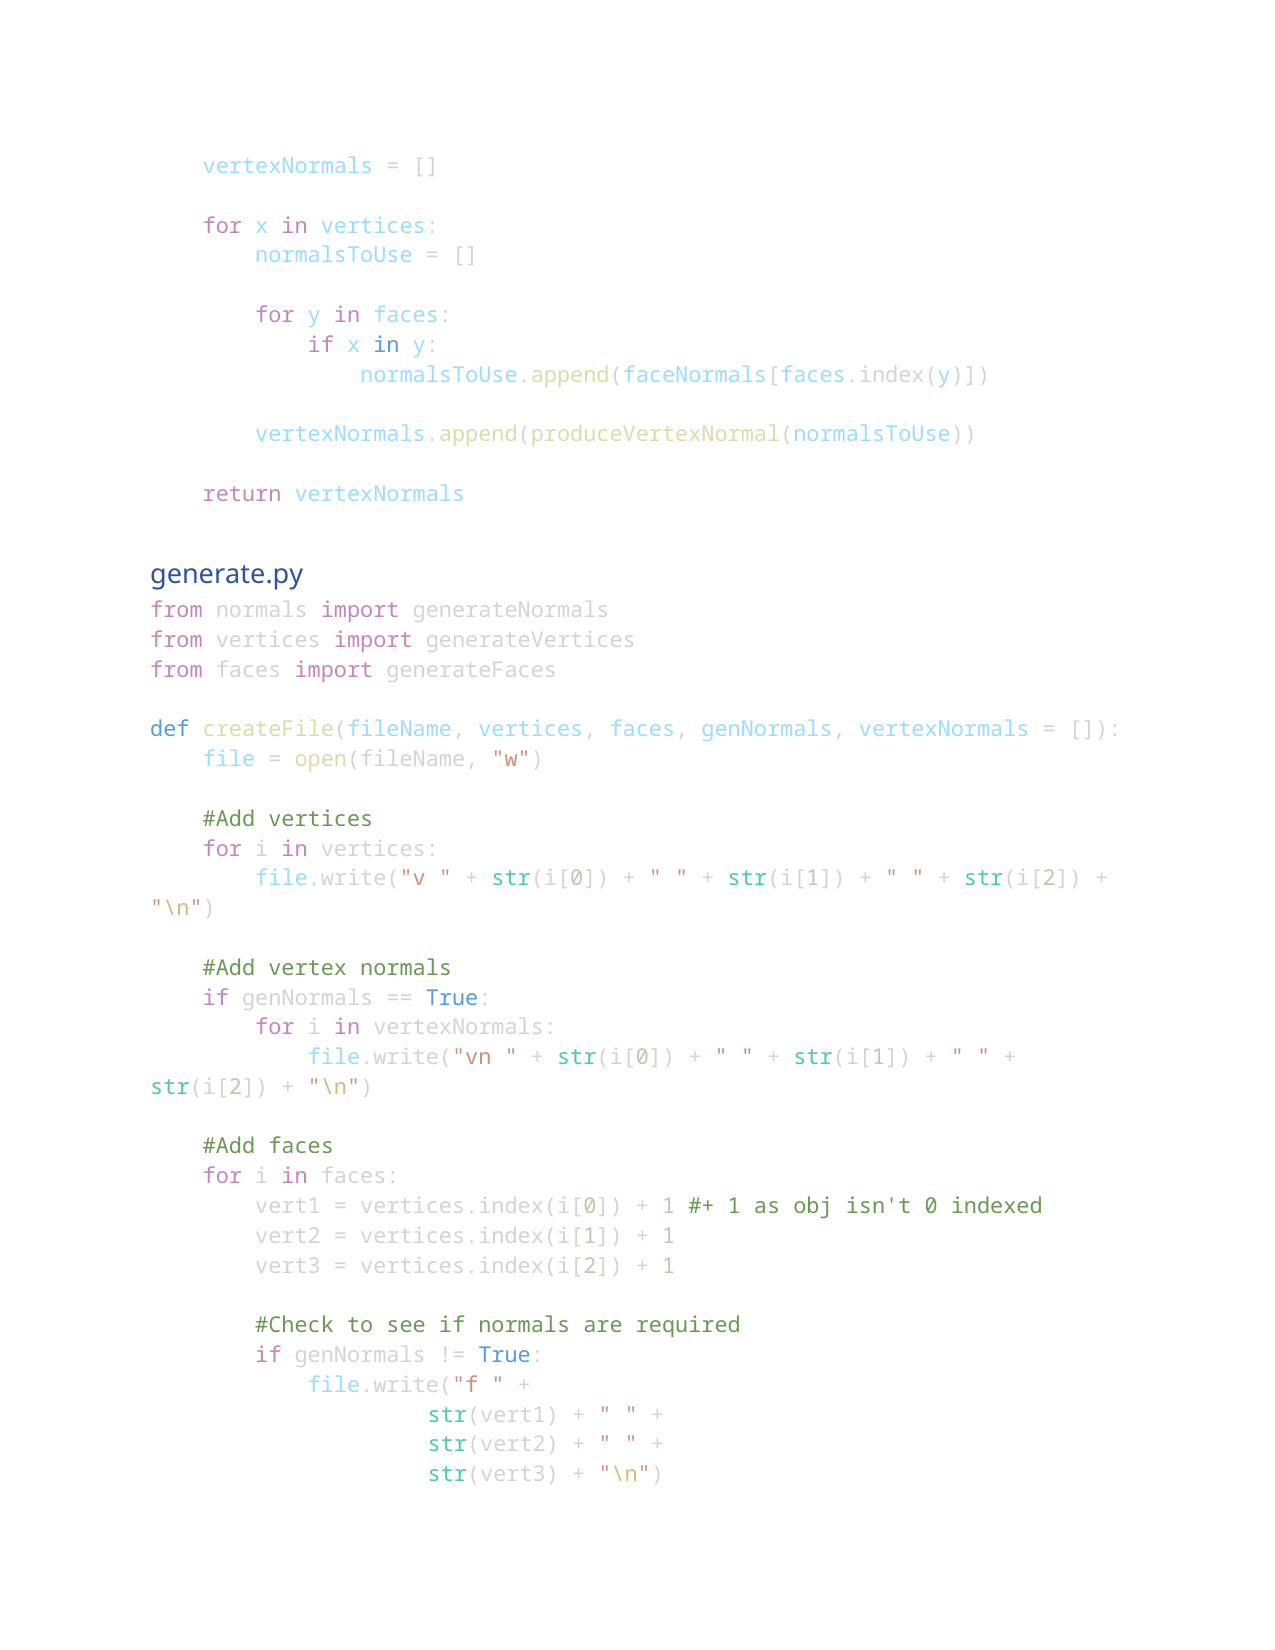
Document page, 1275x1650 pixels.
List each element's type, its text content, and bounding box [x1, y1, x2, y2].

text if genNormals != True: [150, 1339, 1125, 1369]
text if genNormals == True: [150, 981, 1125, 1011]
text for x in vertices: [150, 209, 1125, 239]
text return vertexNormals [150, 478, 1125, 507]
text file.write("v " + str(i[0]) + " " + str(i[1]) + " " + str(i[2]) + "\n") [150, 862, 1125, 922]
text str(vert1) + " " + [375, 1398, 1125, 1428]
text file = open(fileName, "w") [150, 743, 1125, 773]
text file.write("vn " + str(i[0]) + " " + str(i[1]) + " " + str(i[2]) + "\n") [150, 1041, 1125, 1101]
text for i in faces: [150, 1160, 1125, 1190]
text for y in faces: [150, 299, 1125, 329]
text #Add vertex normals [150, 952, 1125, 981]
text #Check to see if normals are required [150, 1309, 1125, 1339]
text for i in vertexNormals: [150, 1011, 1125, 1041]
subtitle generate.py [150, 554, 1125, 591]
text vertexNormals.append(produceVertexNormal(normalsToUse)) [150, 418, 1125, 448]
text #Add faces [150, 1130, 1125, 1160]
text vert1 = vertices.index(i[0]) + 1 #+ 1 as obj isn't 0 indexed [150, 1190, 1125, 1220]
text file.write("f " + [150, 1369, 1125, 1398]
text for i in vertices: [150, 832, 1125, 862]
text normalsToUse = [] [150, 239, 1125, 269]
text def createFile(fileName, vertices, faces, genNormals, vertexNormals = []): [150, 713, 1125, 743]
text from faces import generateFaces [150, 654, 1125, 683]
text vertexNormals = [] [150, 150, 1125, 180]
text #Add vertices [150, 803, 1125, 832]
text from normals import generateNormals [150, 594, 1125, 624]
text from vertices import generateVertices [150, 624, 1125, 654]
text vert2 = vertices.index(i[1]) + 1 [150, 1220, 1125, 1249]
text if x in y: [150, 329, 1125, 358]
text str(vert3) + "\n") [375, 1458, 1125, 1488]
text vert3 = vertices.index(i[2]) + 1 [150, 1249, 1125, 1279]
text str(vert2) + " " + [375, 1428, 1125, 1458]
text normalsToUse.append(faceNormals[faces.index(y)]) [150, 358, 1125, 388]
